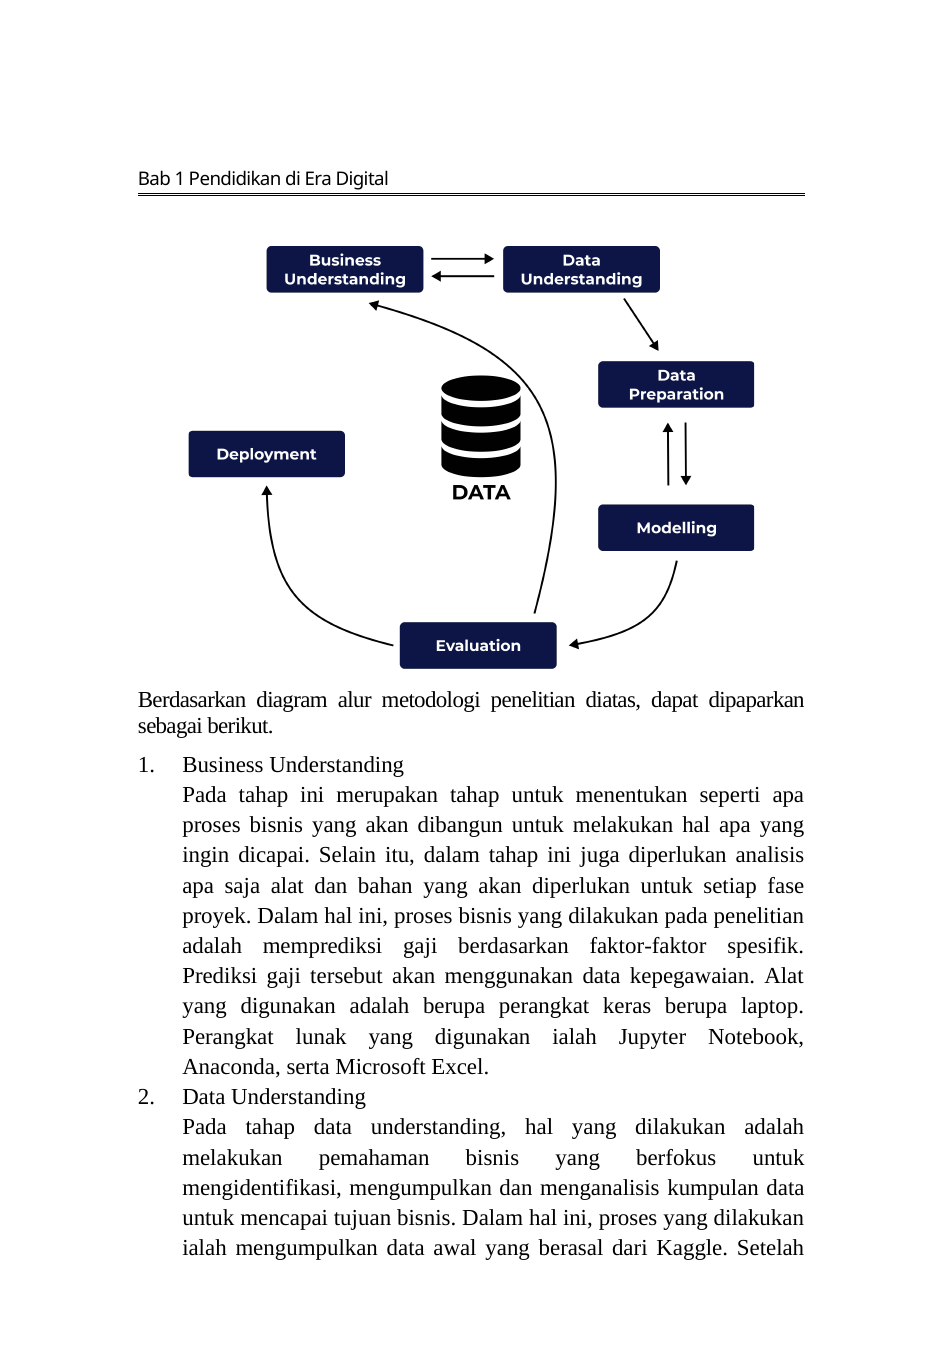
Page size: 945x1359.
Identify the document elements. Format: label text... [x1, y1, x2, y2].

picture [188, 246, 755, 674]
text Berdasarkan diagram alur metodologi penelitian diatas, dapat dipaparkan sebagai berikut. [138, 686, 805, 738]
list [182, 1113, 805, 1261]
list Business Understanding [138, 751, 805, 777]
list Pada tahap ini merupakan tahap untuk menentukan seperti apa proses bisnis yang akan dibangun untuk melakukan hal apa yang ingin dicapai. Selain itu, dalam tahap ini juga diperlukan analisis apa saja alat dan bahan yang akan diperlukan untuk setiap fase proyek. Dalam hal ini, proses bisnis yang dilakukan pada penelitian adalah memprediksi gaji berdasarkan faktor-faktor spesifik. Prediksi gaji tersebut akan menggunakan data kepegawaian. Alat yang digunakan adalah berupa perangkat keras berupa laptop. Perangkat lunak yang digunakan ialah Jupyter Notebook, Anaconda, serta Microsoft Excel. [182, 781, 805, 1079]
list Data Understanding [138, 1083, 805, 1109]
